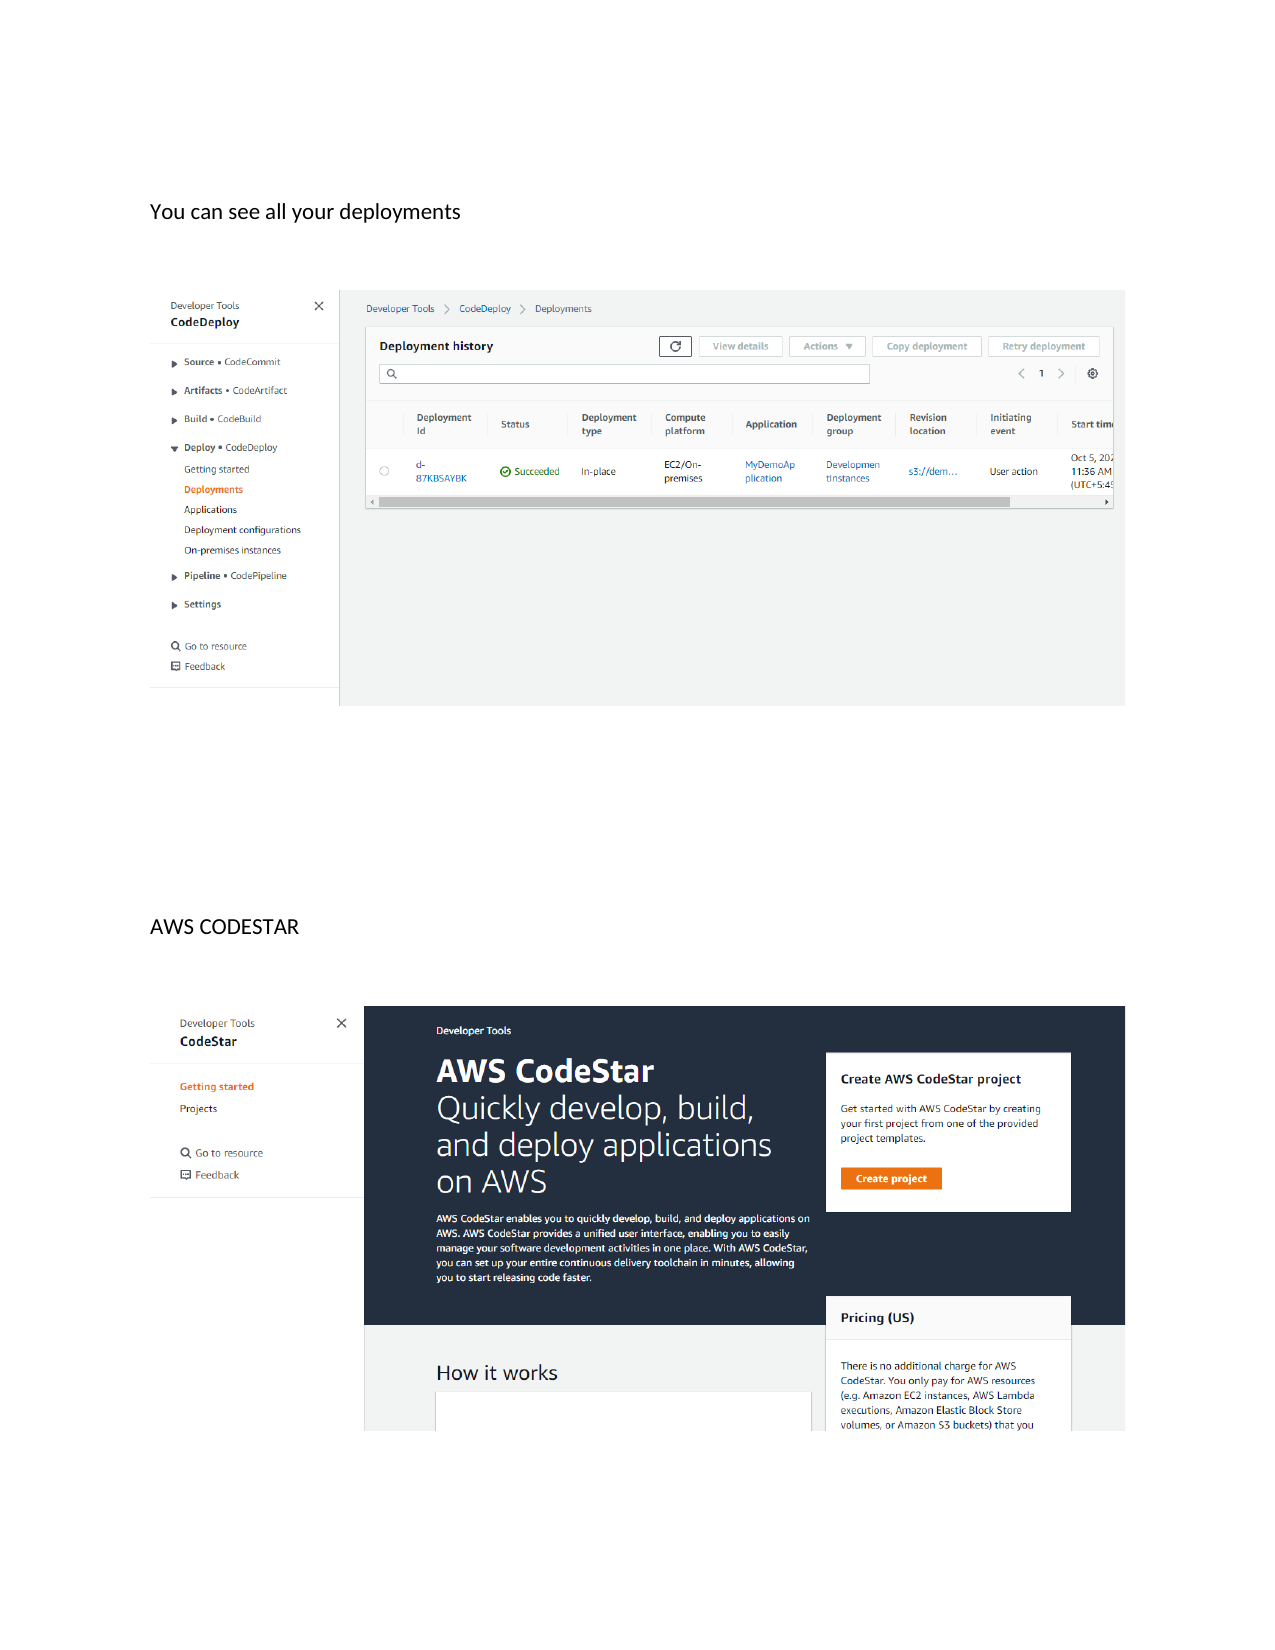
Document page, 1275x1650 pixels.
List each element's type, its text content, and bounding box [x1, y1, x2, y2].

text AWS CODESTAR [150, 912, 1125, 940]
text You can see all your deployments [150, 197, 1125, 225]
picture [150, 1006, 1125, 1431]
picture [150, 290, 1125, 706]
